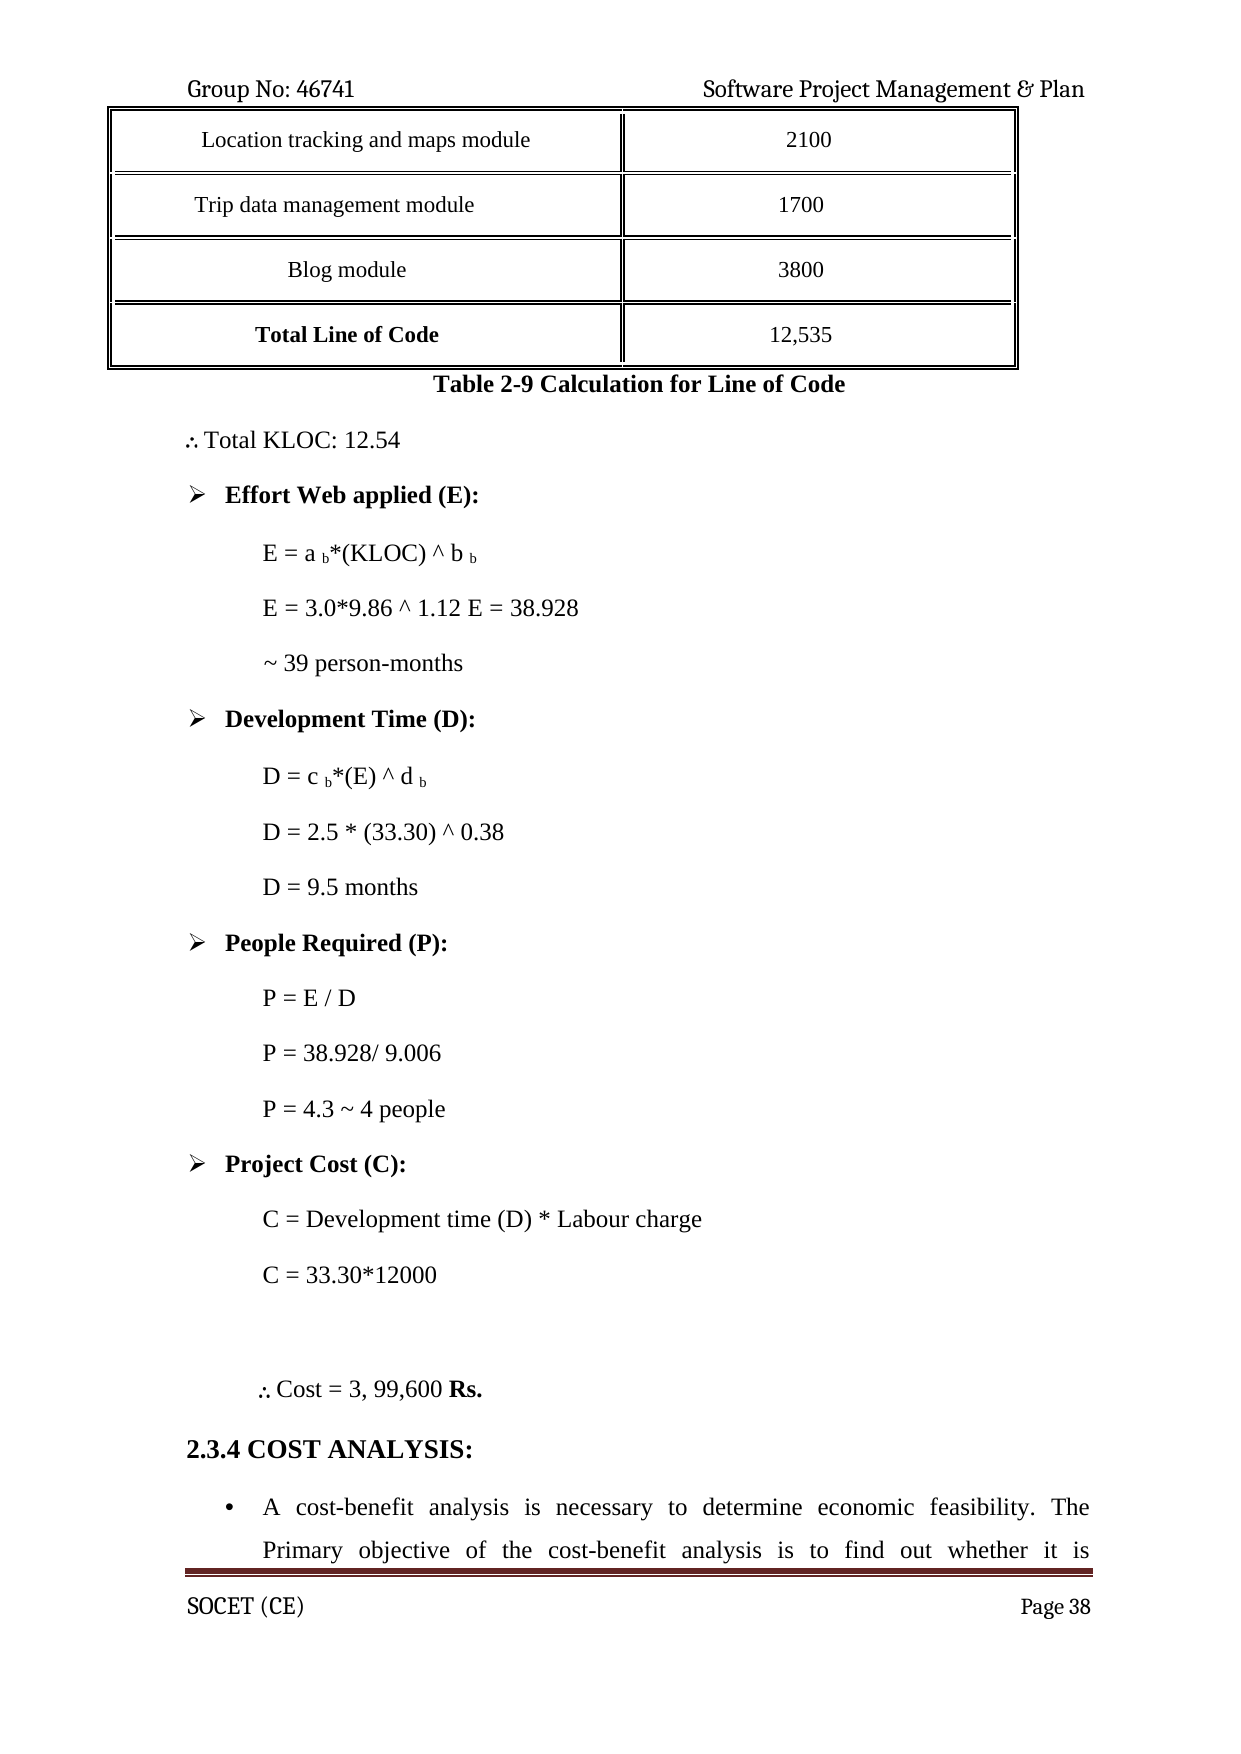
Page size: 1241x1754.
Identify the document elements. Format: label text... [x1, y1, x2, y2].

list People Required (P): [187, 928, 1091, 957]
text P = 4.3 ~ 4 people [262, 1094, 1091, 1123]
text D = c b*(E) ^ d b [262, 761, 1091, 790]
table_cell 1700 [623, 171, 1017, 235]
text D = 2.5 * (33.30) ^ 0.38 [262, 817, 1091, 846]
text P = E / D [262, 983, 1091, 1012]
table_cell Trip data management module [110, 171, 622, 235]
text Table 2-9 Calculation for Line of Code [187, 370, 845, 398]
text Cost = 3, 99,600 Rs. [258, 1374, 1091, 1403]
text 2.3.4 COST ANALYSIS: [186, 1433, 1091, 1464]
list Project Cost (C): [187, 1149, 1091, 1178]
text P = 38.928/ 9.006 [262, 1038, 1091, 1067]
text C = 33.30*12000 [262, 1260, 1091, 1289]
picture [186, 436, 198, 448]
table_cell Blog module [110, 235, 622, 300]
list Development Time (D): [187, 704, 1091, 733]
text D = 9.5 months [262, 872, 1091, 901]
table_cell Location tracking and maps module [112, 111, 622, 171]
table_cell 2100 [623, 111, 1014, 171]
table_cell 12,535 [623, 300, 1017, 365]
table_cell 3800 [623, 235, 1017, 300]
list Effort Web applied (E): [187, 480, 1091, 509]
text C = Development time (D) * Labour charge [262, 1204, 1091, 1233]
text Total KLOC: 12.54 [186, 425, 1091, 453]
text E = a b*(KLOC) ^ b b [262, 538, 1091, 566]
text E = 3.0*9.86 ^ 1.12 E = 38.928 ~ 39 person-months [262, 593, 579, 677]
picture [258, 1386, 270, 1398]
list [225, 1492, 1091, 1563]
table_cell Total Line of Code [110, 300, 622, 365]
